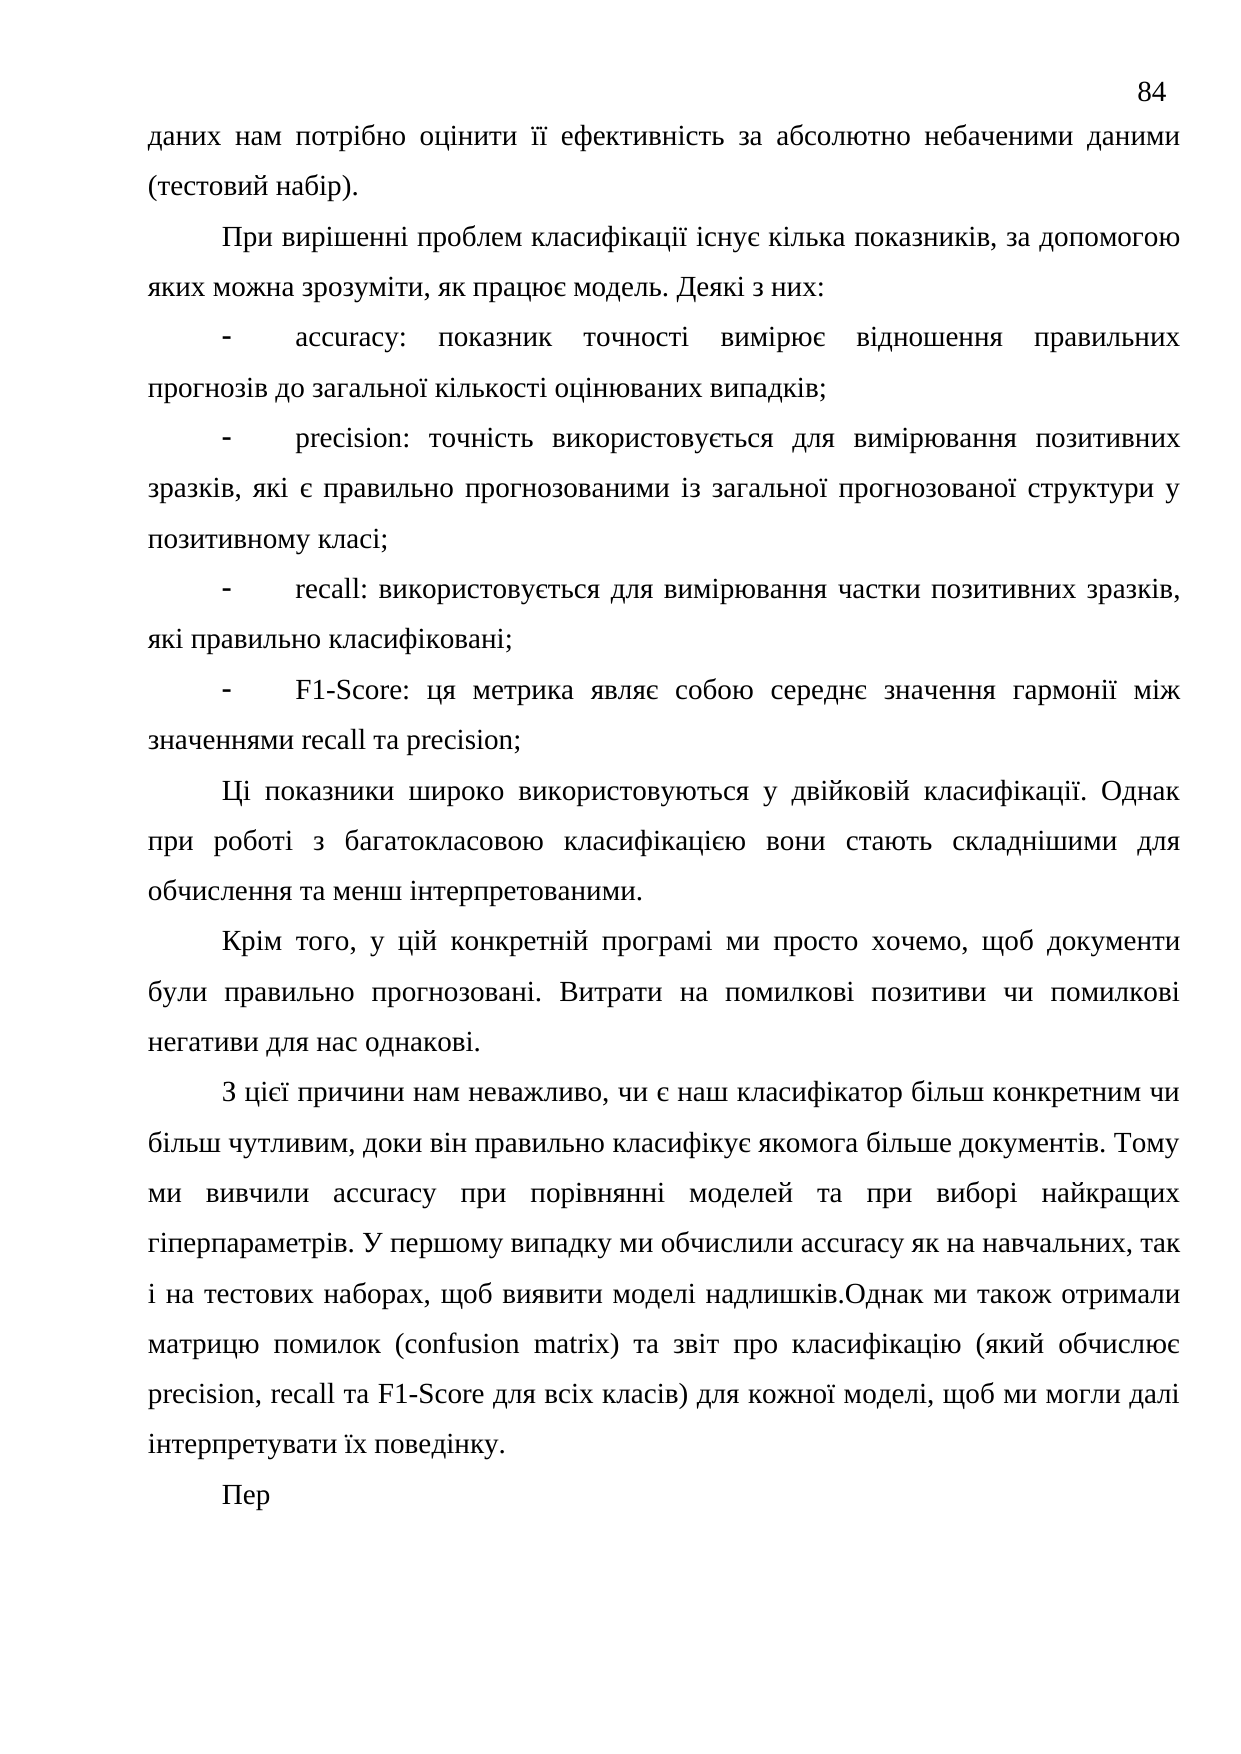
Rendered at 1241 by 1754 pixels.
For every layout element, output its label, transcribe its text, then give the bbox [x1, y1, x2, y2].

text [148, 118, 1181, 202]
text З цієї причини нам неважливо, чи є наш класифікатор більш конкретним чи більш чутливим, доки він правильно класифікує якомога більше документів. Тому ми вивчили accuracy при порівнянні моделей та при виборі найкращих гіперпараметрів. У першому випадку ми обчислили accuracy як на навчальних, так і на тестових наборах, щоб виявити моделі надлишків.Однак ми також отримали матрицю помилок (confusion matrix) та звіт про класифікацію (який обчислює precision, recall та F1-Score для всіх класів) для кожної моделі, щоб ми могли далі інтерпретувати їх поведінку. [148, 1074, 1181, 1460]
text Крім того, у цій конкретній програмі ми просто хочемо, щоб документи були правильно прогнозовані. Витрати на помилкові позитиви чи помилкові негативи для нас однакові. [148, 923, 1181, 1058]
text Пер [148, 1477, 1181, 1511]
text При вирішенні проблем класифікації існує кілька показників, за допомогою яких можна зрозуміти, як працює модель. Деякі з них: [148, 219, 1181, 303]
list F1-Score: ця метрика являє собою середнє значення гармонії між значеннями recall та precision; [148, 672, 1181, 756]
list accuracy: показник точності вимірює відношення правильних прогнозів до загальної кількості оцінюваних випадків; [148, 319, 1181, 403]
text Ці показники широко використовуються у двійковій класифікації. Однак при роботі з багатокласовою класифікацією вони стають складнішими для обчислення та менш інтерпретованими. [148, 773, 1181, 907]
list precision: точність використовується для вимірювання позитивних зразків, які є правильно прогнозованими із загальної прогнозованої структури у позитивному класі; [148, 420, 1181, 554]
list recall: використовується для вимірювання частки позитивних зразків, які правильно класифіковані; [148, 571, 1181, 655]
